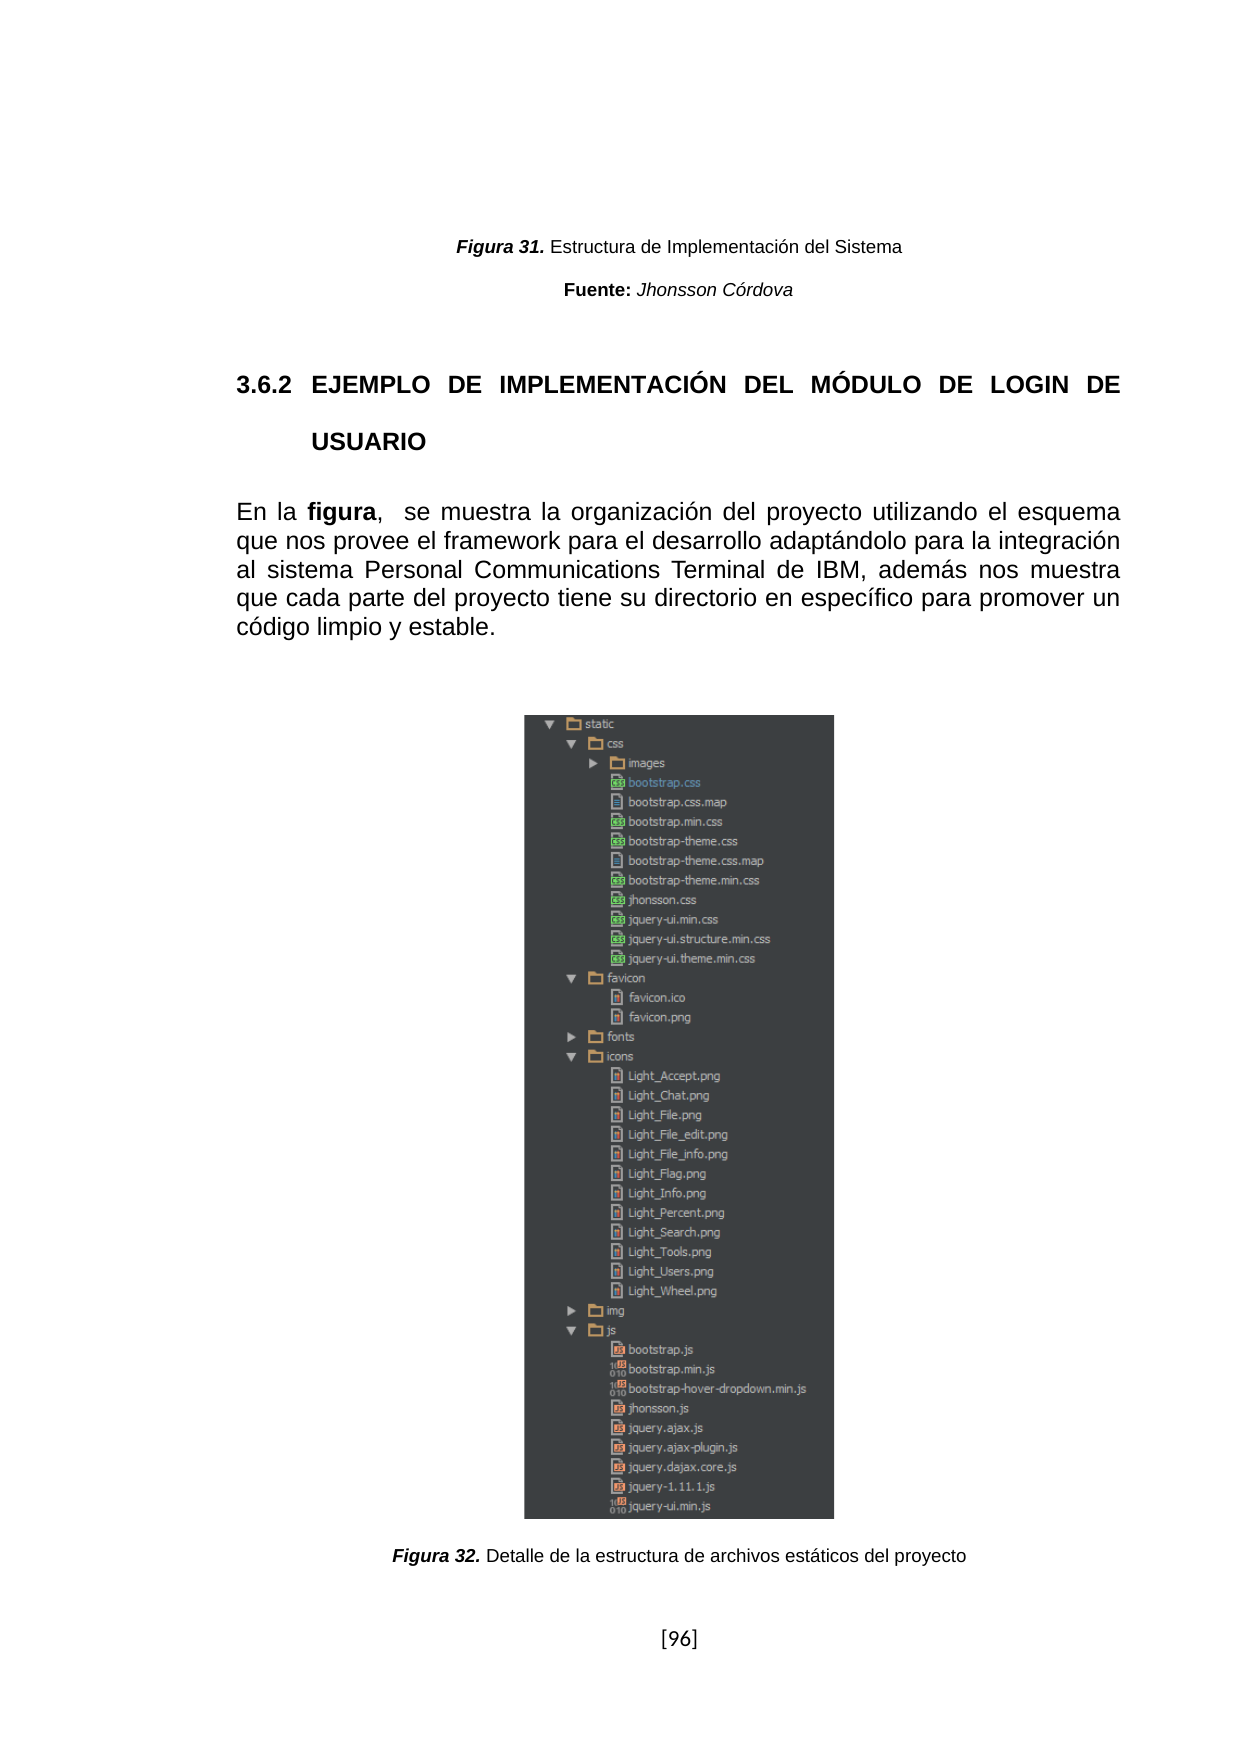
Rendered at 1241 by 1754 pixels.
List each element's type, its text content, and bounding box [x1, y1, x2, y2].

subtitle EJEMPLO DE IMPLEMENTACIÓN DEL MÓDULO DE LOGIN DE USUARIO [236, 369, 1122, 456]
text En la figura, se muestra la organización del proyecto utilizando el esquema que nos provee el framework para el desarrollo adaptándolo para la integración al sistema Personal Communications Terminal de IBM, además nos muestra que cada parte del proyecto tiene su directorio en específico para promover un código limpio y estable. [236, 497, 1122, 641]
text Fuente: Jhonsson Córdova [236, 279, 1122, 300]
text Figura 31. Estructura de Implementación del Sistema [236, 236, 1122, 258]
picture [524, 715, 835, 1519]
